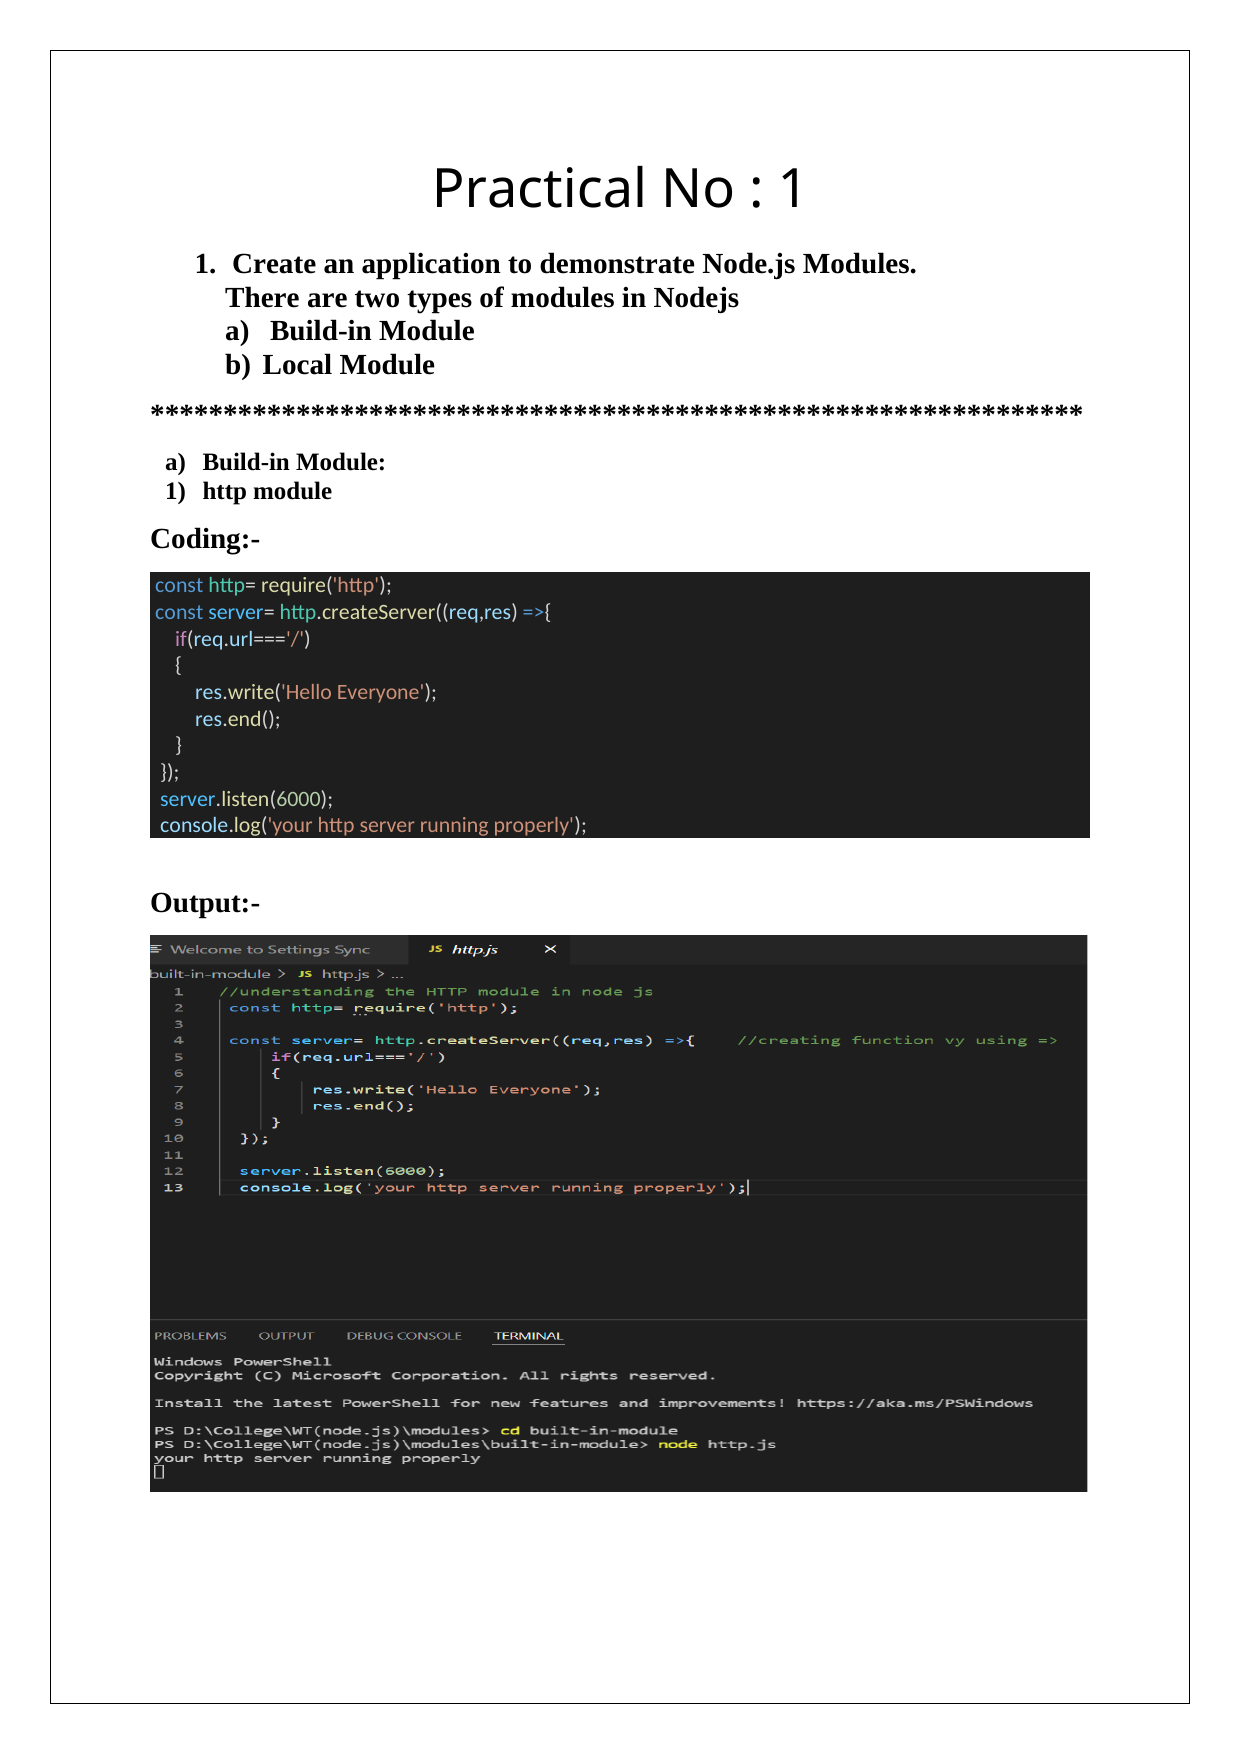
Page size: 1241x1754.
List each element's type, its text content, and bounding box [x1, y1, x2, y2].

list There are two types of modules in Nodejs [225, 280, 1090, 313]
text console.log('your http server running properly'); [150, 812, 1090, 838]
text Practical No : 1 [150, 150, 1090, 224]
text server.listen(6000); [150, 785, 1090, 812]
text Output:- [150, 886, 1090, 919]
picture [150, 935, 1088, 1492]
list Local Module [225, 347, 1090, 380]
text if(req.url==='/') [150, 625, 1090, 652]
text **************************************************************** [150, 397, 1090, 431]
text const server= http.createServer((req,res) =>{ [150, 598, 1090, 625]
text res.write('Hello Everyone'); [150, 678, 1090, 705]
text const http= require('http'); [150, 572, 1090, 598]
text Coding:- [150, 521, 1090, 555]
list http module [165, 476, 1090, 505]
text res.end(); [150, 705, 1090, 732]
text } [150, 732, 1090, 758]
list Build-in Module [225, 313, 1090, 347]
text }); [150, 758, 1090, 785]
text { [150, 652, 1090, 678]
list Create an application to demonstrate Node.js Modules. [194, 246, 1090, 280]
list Build-in Module: [165, 447, 1090, 476]
